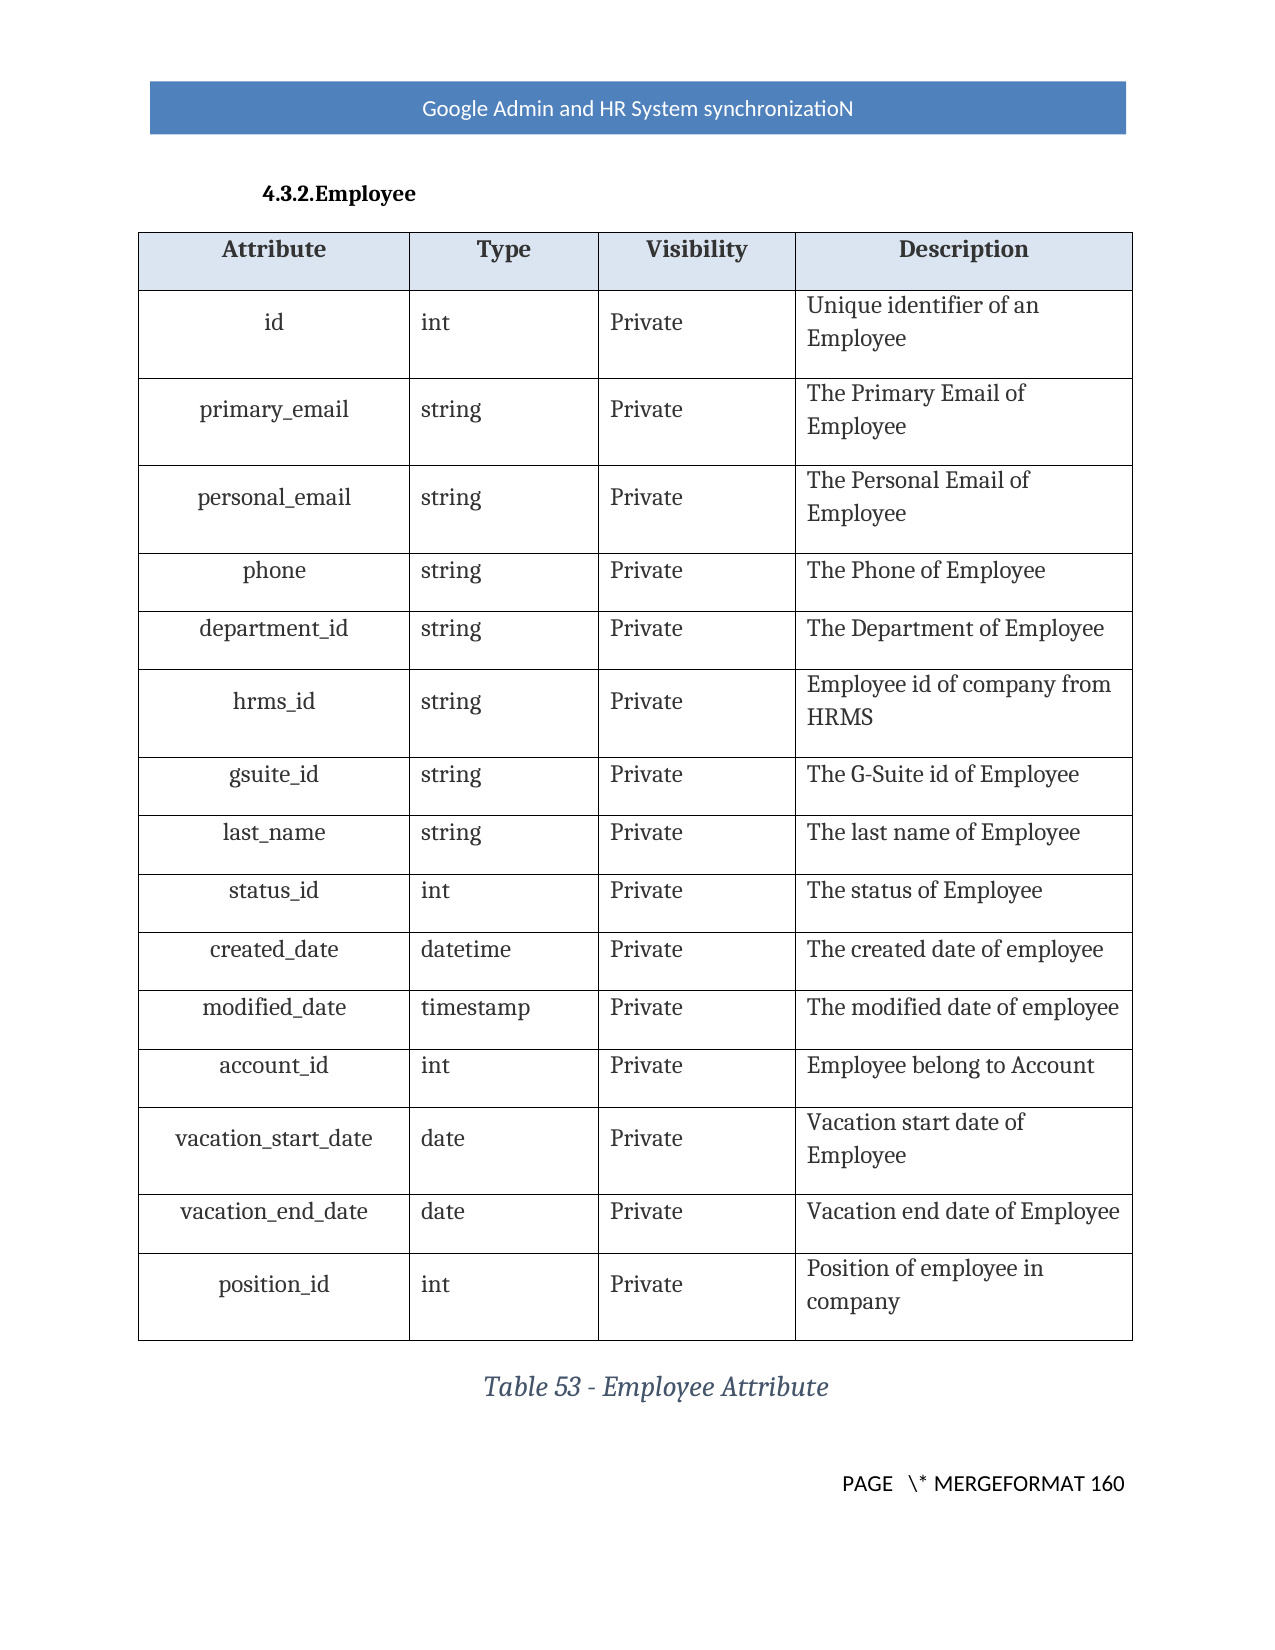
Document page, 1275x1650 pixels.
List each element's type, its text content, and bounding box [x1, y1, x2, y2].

table_cell Private [599, 379, 795, 465]
table_cell Private [599, 1195, 795, 1253]
table_cell Private [599, 554, 795, 611]
table_cell The last name of Employee [796, 816, 1132, 873]
table_cell Private [599, 670, 795, 757]
table_cell The Phone of Employee [796, 554, 1132, 611]
table_cell vacation_end_date [139, 1195, 409, 1253]
table_cell int [410, 291, 598, 378]
table_cell Private [599, 466, 795, 553]
table_cell timestamp [410, 991, 598, 1048]
table_cell int [410, 1254, 598, 1340]
table_cell int [410, 875, 598, 932]
table_cell datetime [410, 933, 598, 990]
table_header Visibility [599, 233, 795, 290]
table_cell Private [599, 1108, 795, 1194]
table_cell The Department of Employee [796, 612, 1132, 669]
table_cell personal_email [139, 466, 409, 553]
table_cell string [410, 379, 598, 465]
table_cell Private [599, 758, 795, 815]
table_cell Employee id of company from HRMS [796, 670, 1132, 757]
table_cell The status of Employee [796, 875, 1132, 932]
table_cell Private [599, 1050, 795, 1107]
table_cell string [410, 758, 598, 815]
table_cell position_id [139, 1254, 409, 1340]
table_cell Vacation start date of Employee [796, 1108, 1132, 1194]
table_cell string [410, 554, 598, 611]
table_cell account_id [139, 1050, 409, 1107]
table_cell Private [599, 875, 795, 932]
table_cell Employee belong to Account [796, 1050, 1132, 1107]
table_cell Unique identifier of an Employee [796, 291, 1132, 378]
text Table 53 - Employee Attribute [187, 1370, 1125, 1404]
table_cell The created date of employee [796, 933, 1132, 990]
table_cell string [410, 612, 598, 669]
table_cell Private [599, 933, 795, 990]
table_cell modified_date [139, 991, 409, 1048]
table_cell phone [139, 554, 409, 611]
table_cell last_name [139, 816, 409, 873]
table_cell The modified date of employee [796, 991, 1132, 1048]
table_cell Vacation end date of Employee [796, 1195, 1132, 1253]
table_cell primary_email [139, 379, 409, 465]
table_cell The Primary Email of Employee [796, 379, 1132, 465]
table_cell gsuite_id [139, 758, 409, 815]
table_cell Private [599, 991, 795, 1048]
table_cell string [410, 816, 598, 873]
table_cell hrms_id [139, 670, 409, 757]
table_cell Private [599, 612, 795, 669]
table_cell Private [599, 816, 795, 873]
table_cell Position of employee in company [796, 1254, 1132, 1340]
table_header Attribute [139, 233, 409, 290]
table_cell The G-Suite id of Employee [796, 758, 1132, 815]
table_cell Private [599, 1254, 795, 1340]
table_cell vacation_start_date [139, 1108, 409, 1194]
table_header Type [410, 233, 598, 290]
table_cell The Personal Email of Employee [796, 466, 1132, 553]
table_cell string [410, 466, 598, 553]
table_cell department_id [139, 612, 409, 669]
table_cell id [139, 291, 409, 378]
table_cell int [410, 1050, 598, 1107]
table_cell date [410, 1195, 598, 1253]
table_cell date [410, 1108, 598, 1194]
table_cell string [410, 670, 598, 757]
table_header Description [796, 233, 1132, 290]
table_cell Private [599, 291, 795, 378]
table_cell status_id [139, 875, 409, 932]
table_cell created_date [139, 933, 409, 990]
subtitle Employee [262, 181, 1125, 207]
